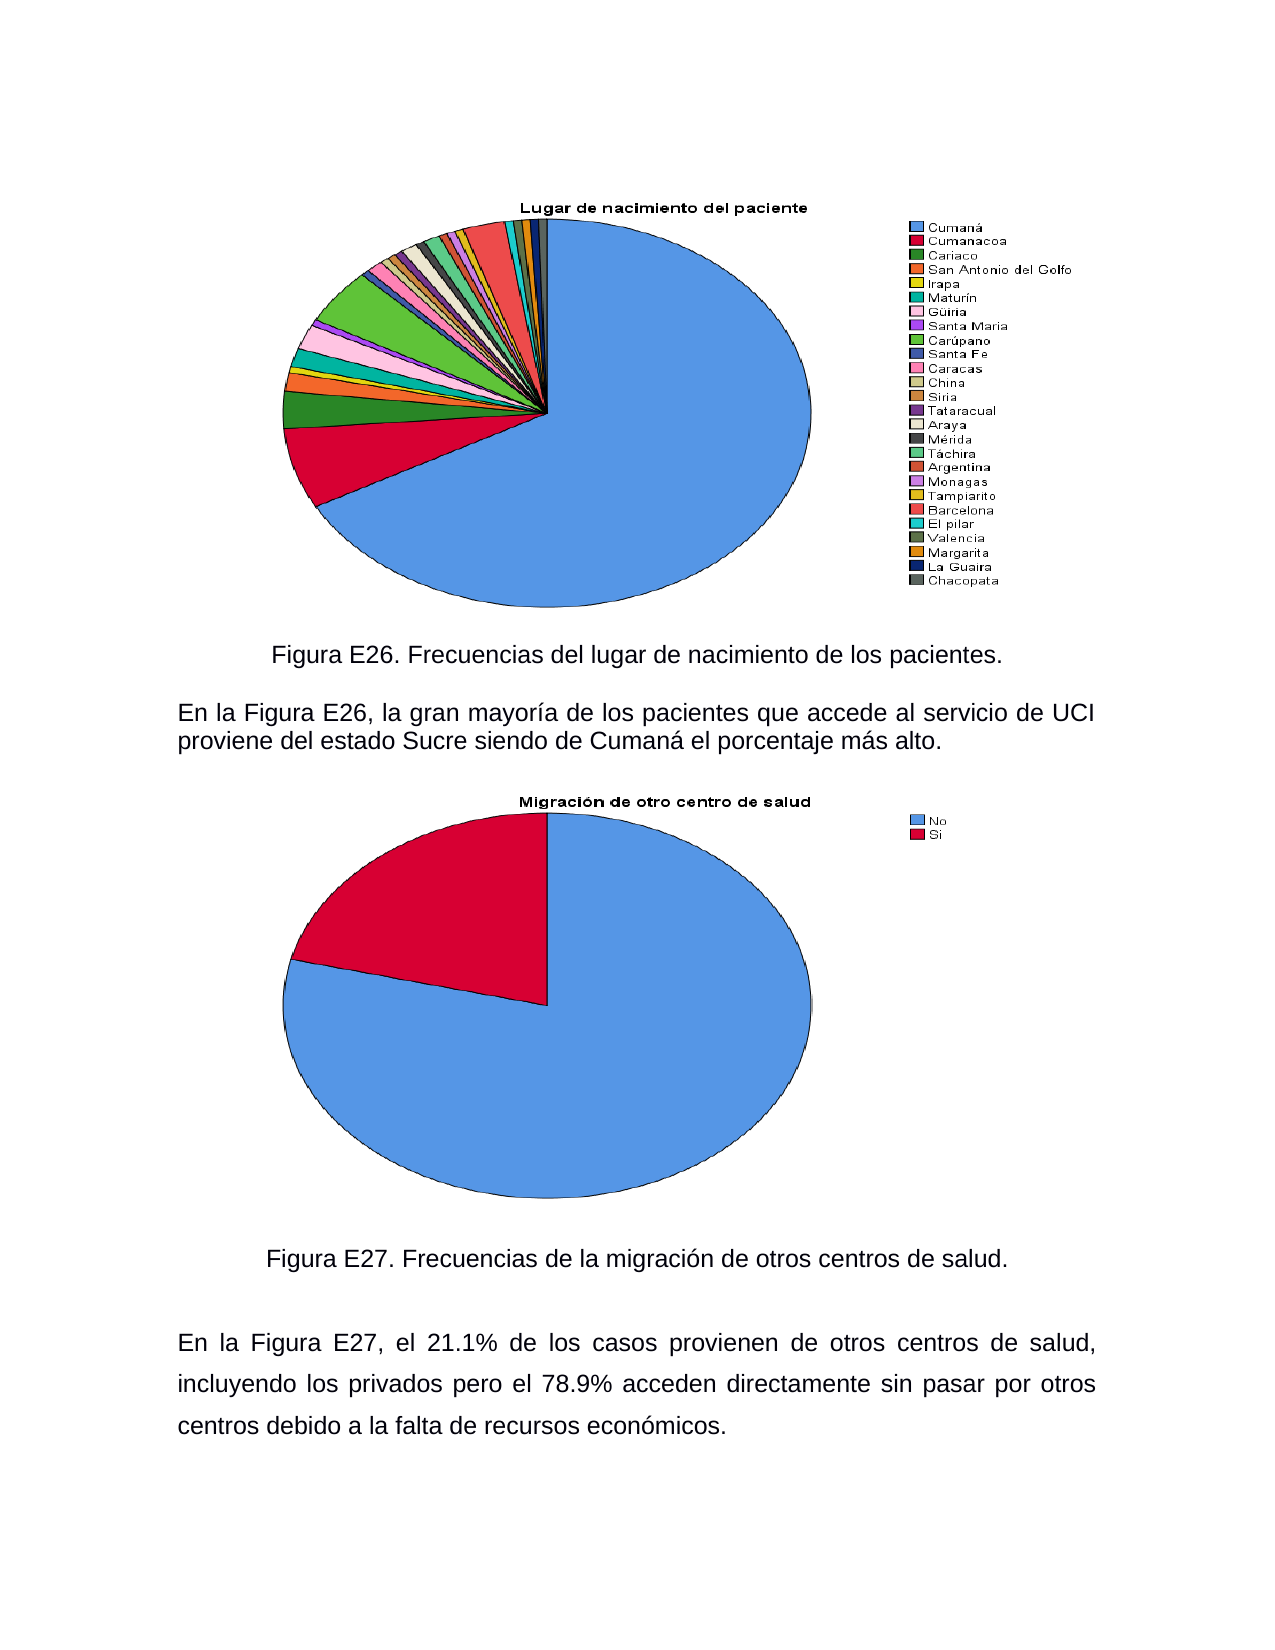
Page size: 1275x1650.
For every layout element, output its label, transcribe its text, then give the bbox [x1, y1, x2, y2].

text Figura E27. Frecuencias de la migración de otros centros de salud. [177, 1244, 1098, 1273]
picture [177, 783, 1154, 1203]
text Figura E26. Frecuencias del lugar de nacimiento de los pacientes. [177, 640, 1098, 669]
picture [177, 189, 1153, 612]
text En la Figura E27, el 21.1% de los casos provienen de otros centros de salud, incluyendo los privados pero el 78.9% acceden directamente sin pasar por otros centros debido a la falta de recursos económicos. [177, 1314, 1098, 1439]
text En la Figura E26, la gran mayoría de los pacientes que accede al servicio de UCI proviene del estado Sucre siendo de Cumaná el porcentaje más alto. [177, 698, 1098, 755]
